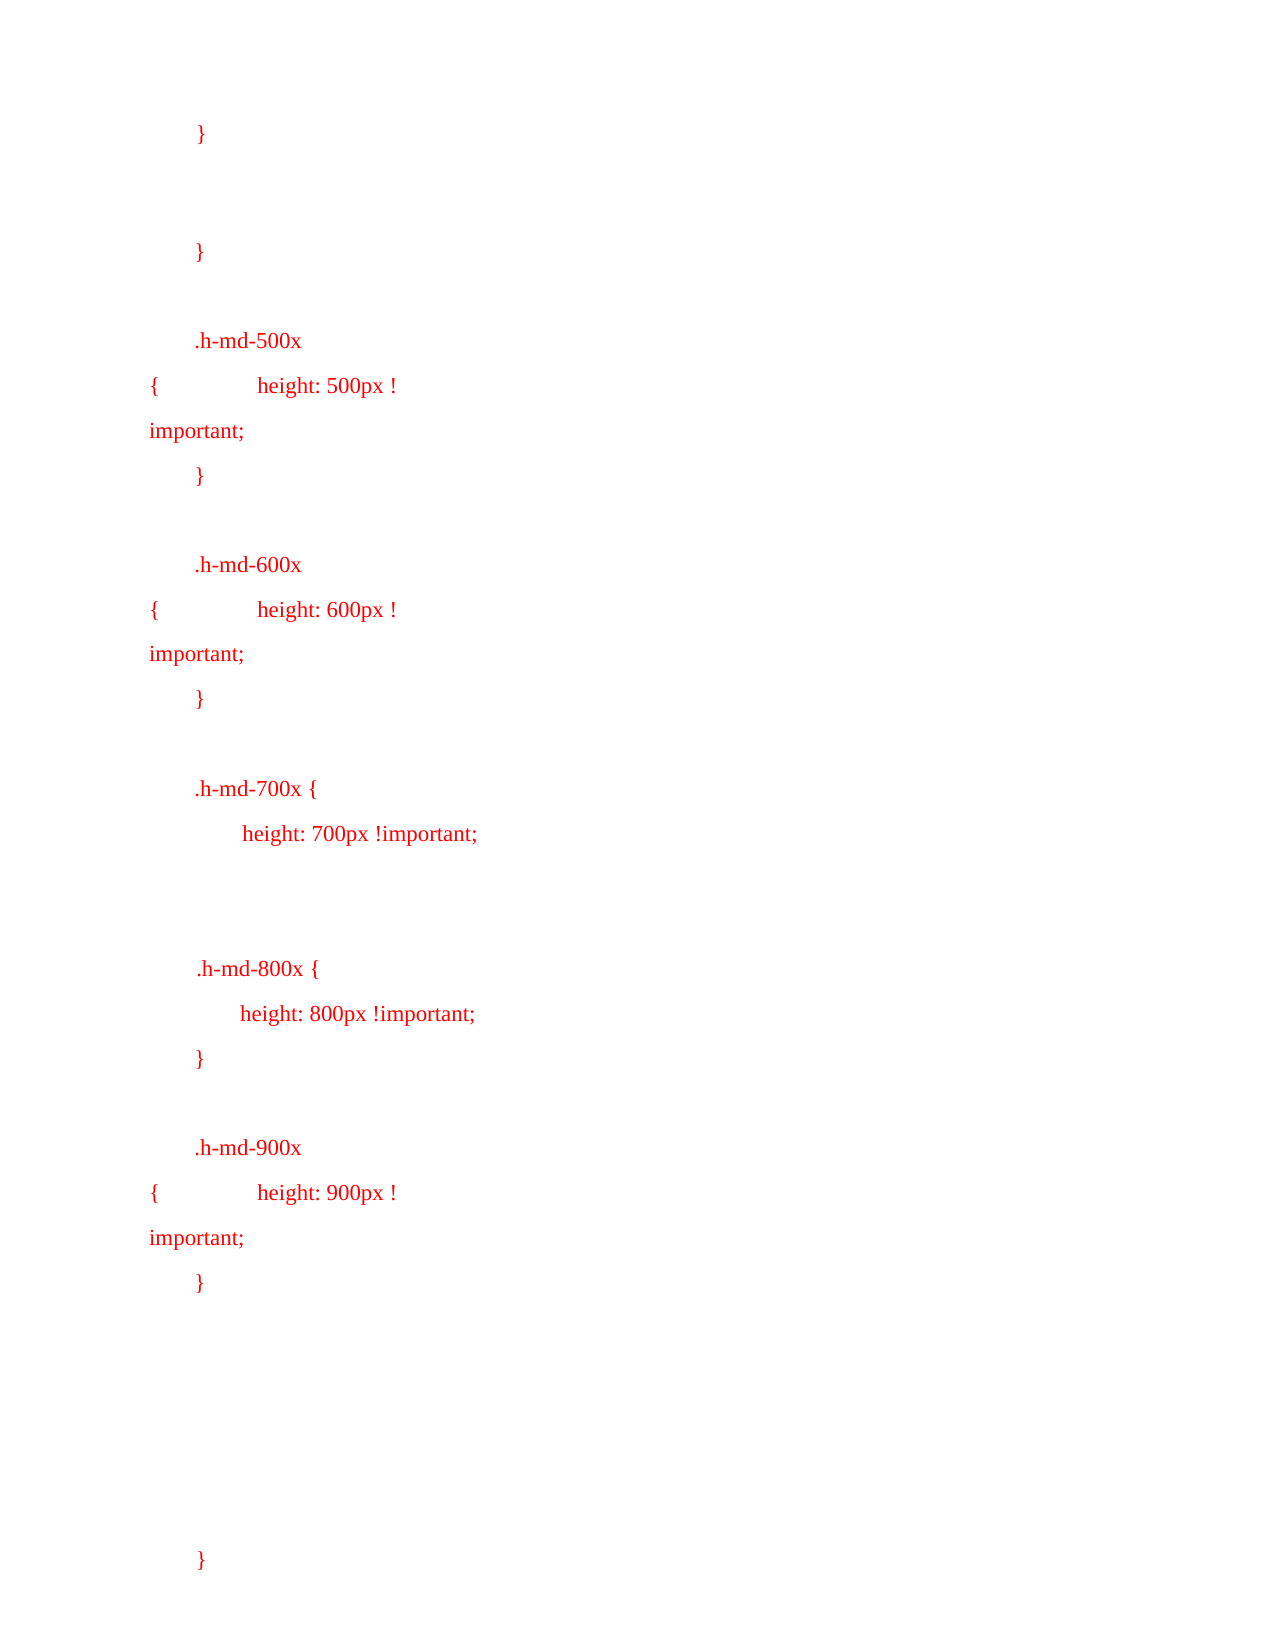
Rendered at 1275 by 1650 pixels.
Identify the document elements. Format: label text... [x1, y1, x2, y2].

text } [148, 685, 582, 712]
text } [148, 238, 582, 264]
text .h-md-600x { height: 600px !important; [148, 552, 477, 667]
text height: 700px !important; [162, 820, 558, 846]
text .h-md-700x { [148, 775, 582, 801]
text .h-md-900x { height: 900px !important; [148, 1134, 477, 1250]
text } [148, 1045, 582, 1071]
text } [148, 462, 582, 488]
text } [148, 1269, 582, 1295]
text .h-md-800x { [196, 955, 582, 981]
text height: 800px !important; [148, 1000, 582, 1026]
text .h-md-500x { height: 500px !important; [148, 328, 477, 443]
